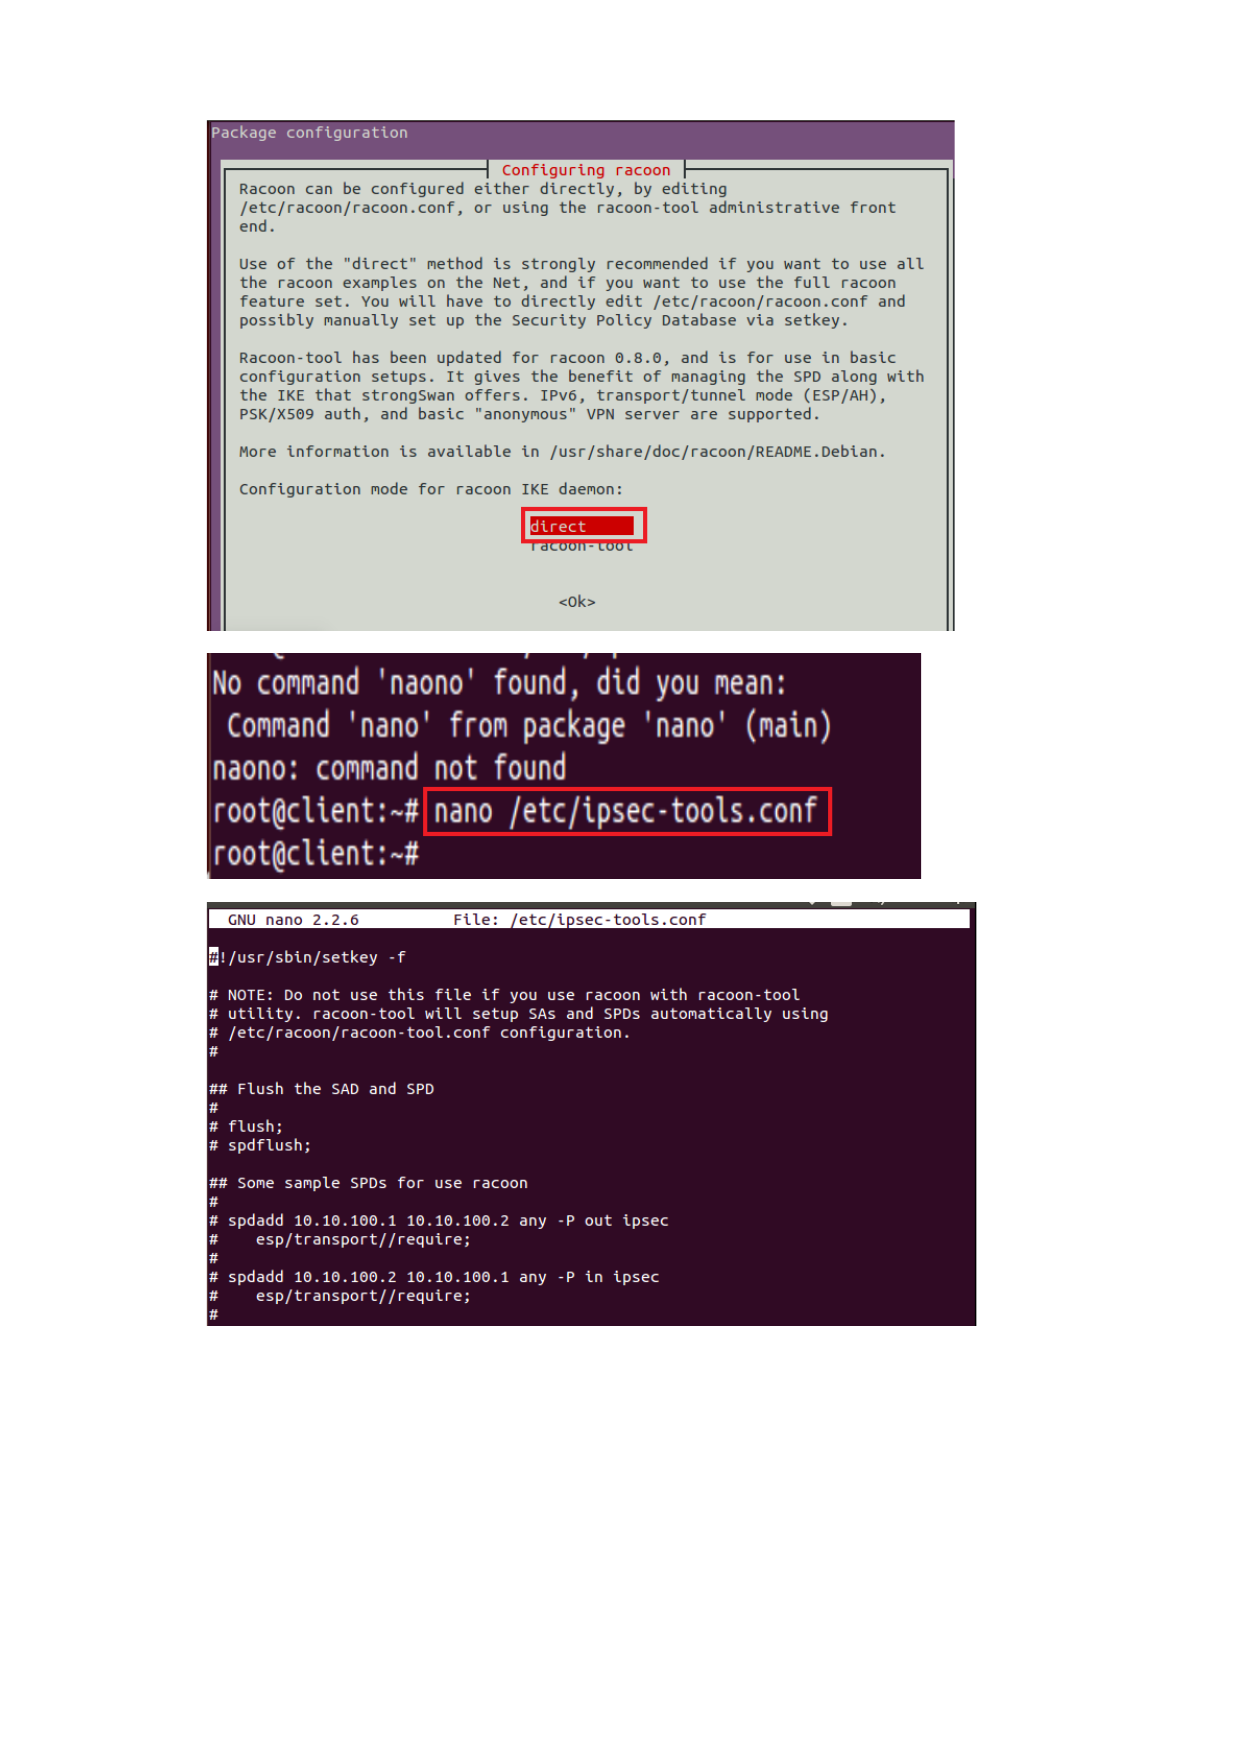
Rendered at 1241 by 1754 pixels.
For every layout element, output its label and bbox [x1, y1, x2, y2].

picture [206, 653, 922, 879]
picture [206, 902, 977, 1326]
picture [206, 118, 955, 631]
